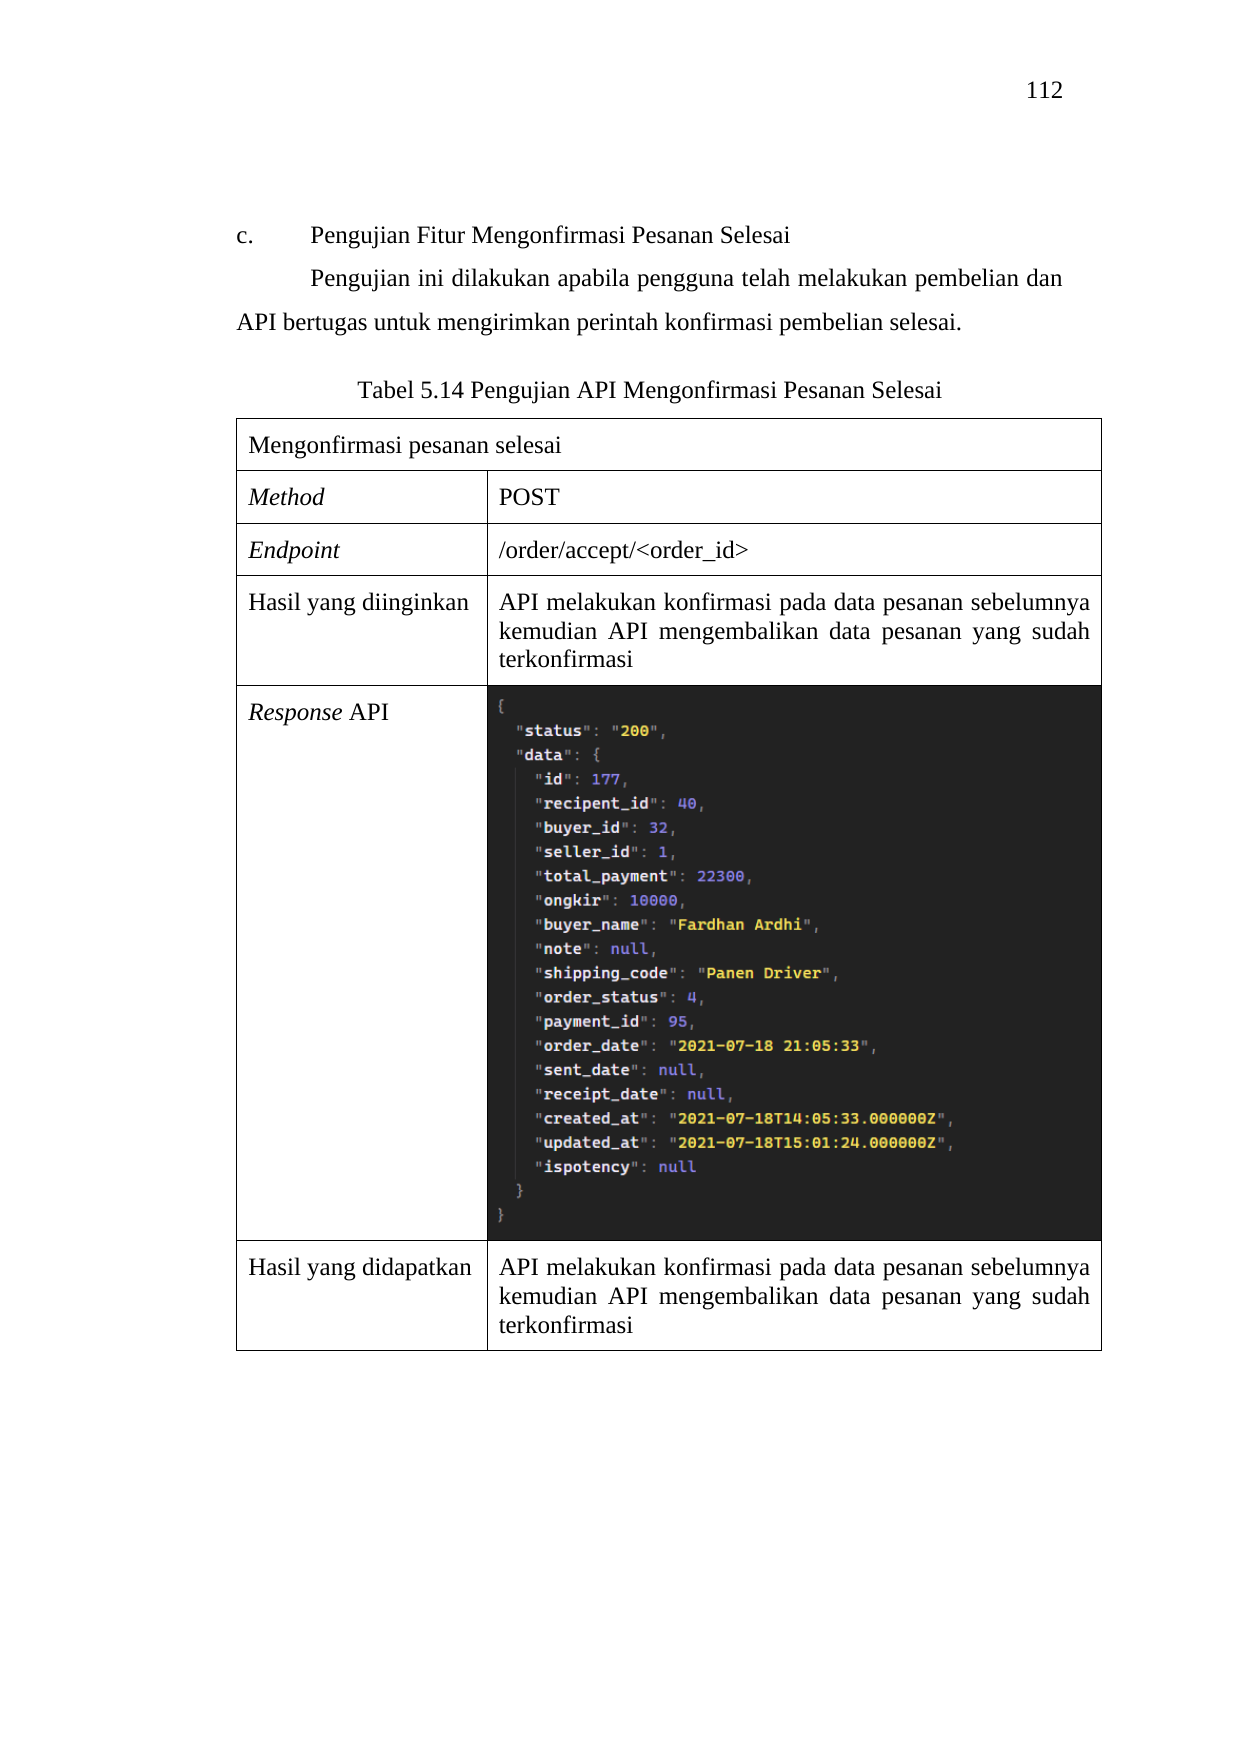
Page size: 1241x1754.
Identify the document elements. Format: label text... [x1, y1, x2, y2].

table_cell Method [237, 471, 487, 522]
table_cell POST [488, 471, 1101, 522]
text Pengujian ini dilakukan apabila pengguna telah melakukan pembelian dan API bertugas untuk mengirimkan perintah konfirmasi pembelian selesai. [236, 263, 1063, 335]
picture [498, 696, 1091, 1229]
table_cell API melakukan konfirmasi pada data pesanan sebelumnya kemudian API mengembalikan data pesanan yang sudah terkonfirmasi [488, 1241, 1101, 1350]
table_cell Response API [237, 686, 487, 1240]
table_cell Endpoint [237, 524, 487, 575]
list Pengujian Fitur Mengonfirmasi Pesanan Selesai [236, 220, 1063, 249]
table_cell /order/accept/<order_id> [488, 524, 1101, 575]
table_cell API melakukan konfirmasi pada data pesanan sebelumnya kemudian API mengembalikan data pesanan yang sudah terkonfirmasi [488, 576, 1101, 684]
table_cell Hasil yang diinginkan [237, 576, 487, 684]
table_header Mengonfirmasi pesanan selesai [237, 419, 1101, 470]
table_cell [488, 686, 1101, 1240]
table_cell Hasil yang didapatkan [237, 1241, 487, 1350]
